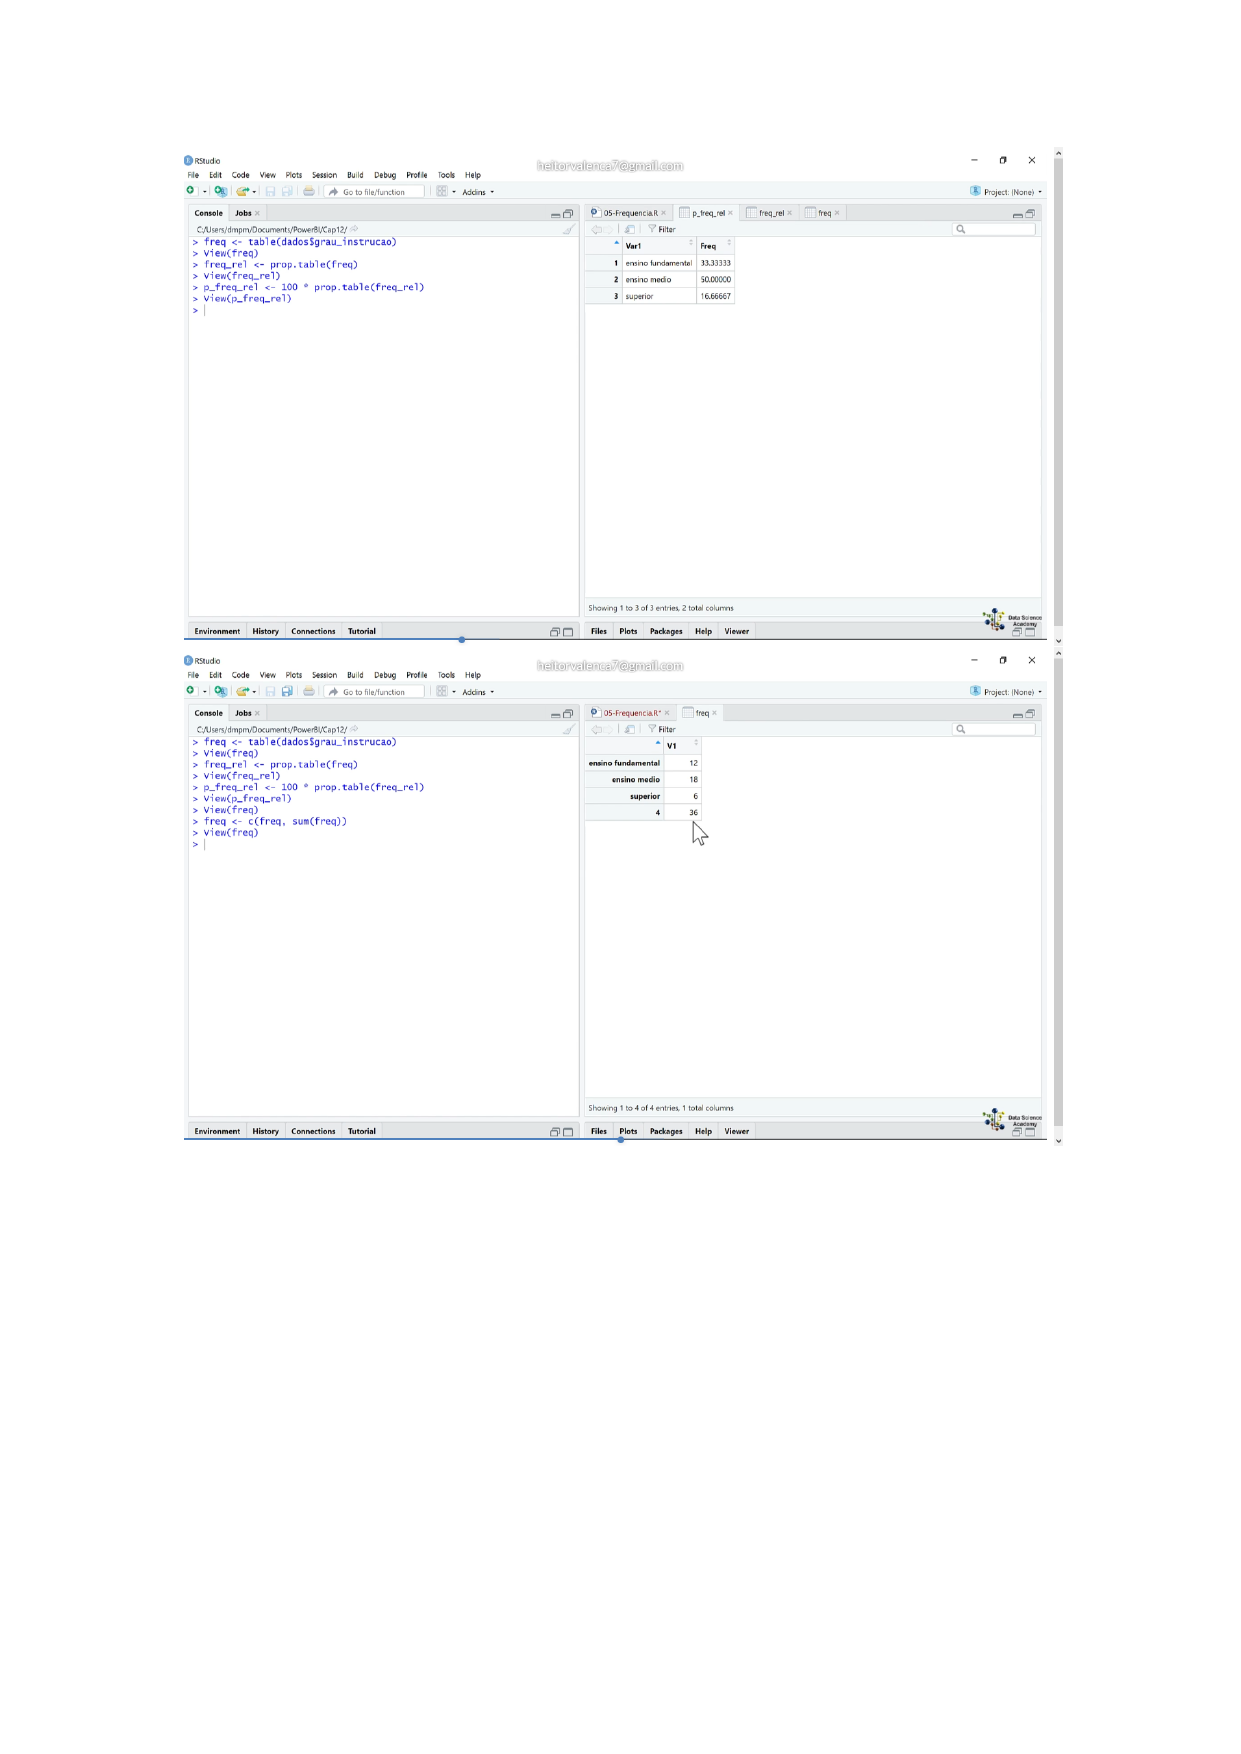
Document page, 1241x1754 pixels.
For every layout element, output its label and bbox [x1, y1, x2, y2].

picture [177, 147, 1063, 646]
picture [177, 647, 1063, 1146]
